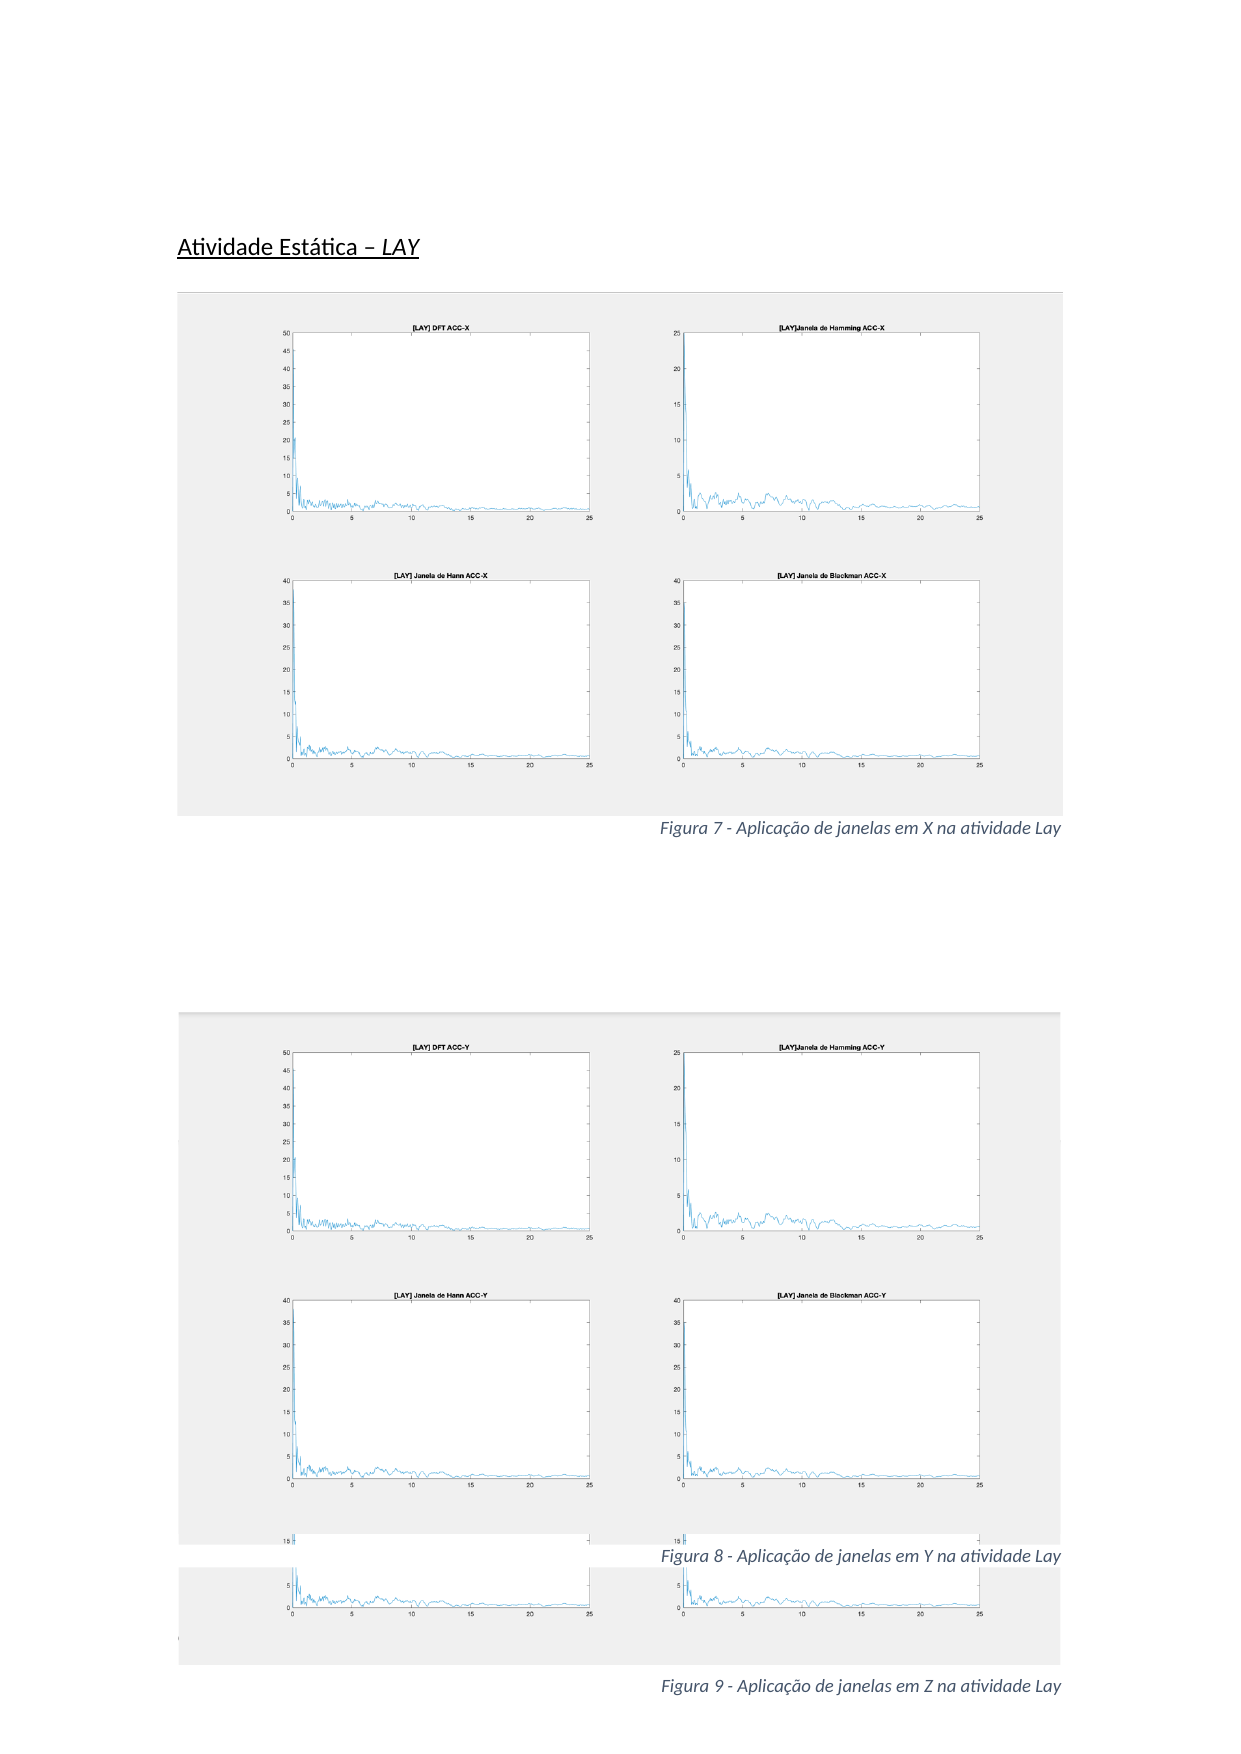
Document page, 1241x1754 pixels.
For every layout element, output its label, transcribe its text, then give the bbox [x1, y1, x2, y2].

picture [177, 1012, 1060, 1544]
picture [177, 292, 1063, 816]
picture [177, 1568, 1060, 1663]
text Atividade Estática – LAY [177, 231, 1063, 262]
